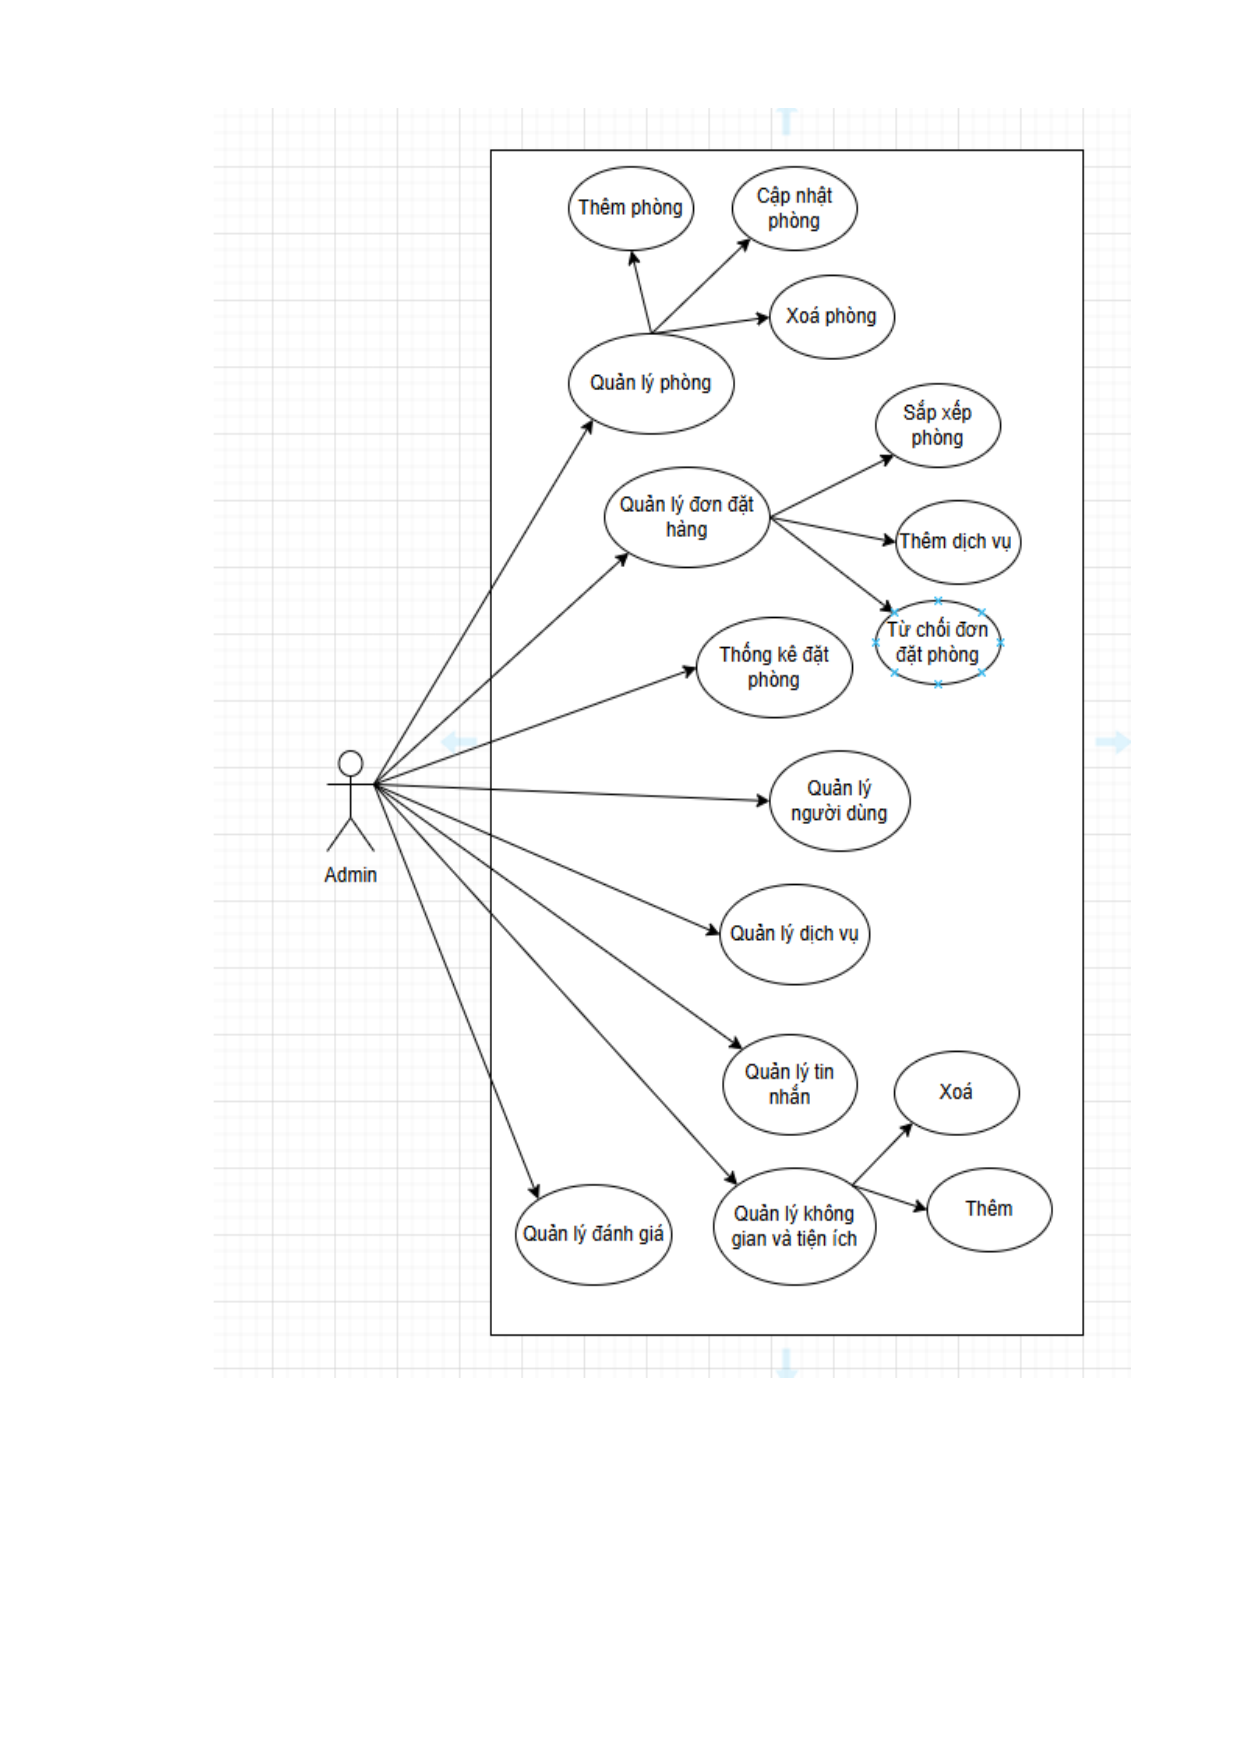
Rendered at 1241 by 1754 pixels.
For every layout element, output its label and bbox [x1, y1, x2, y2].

picture [213, 108, 1131, 1378]
